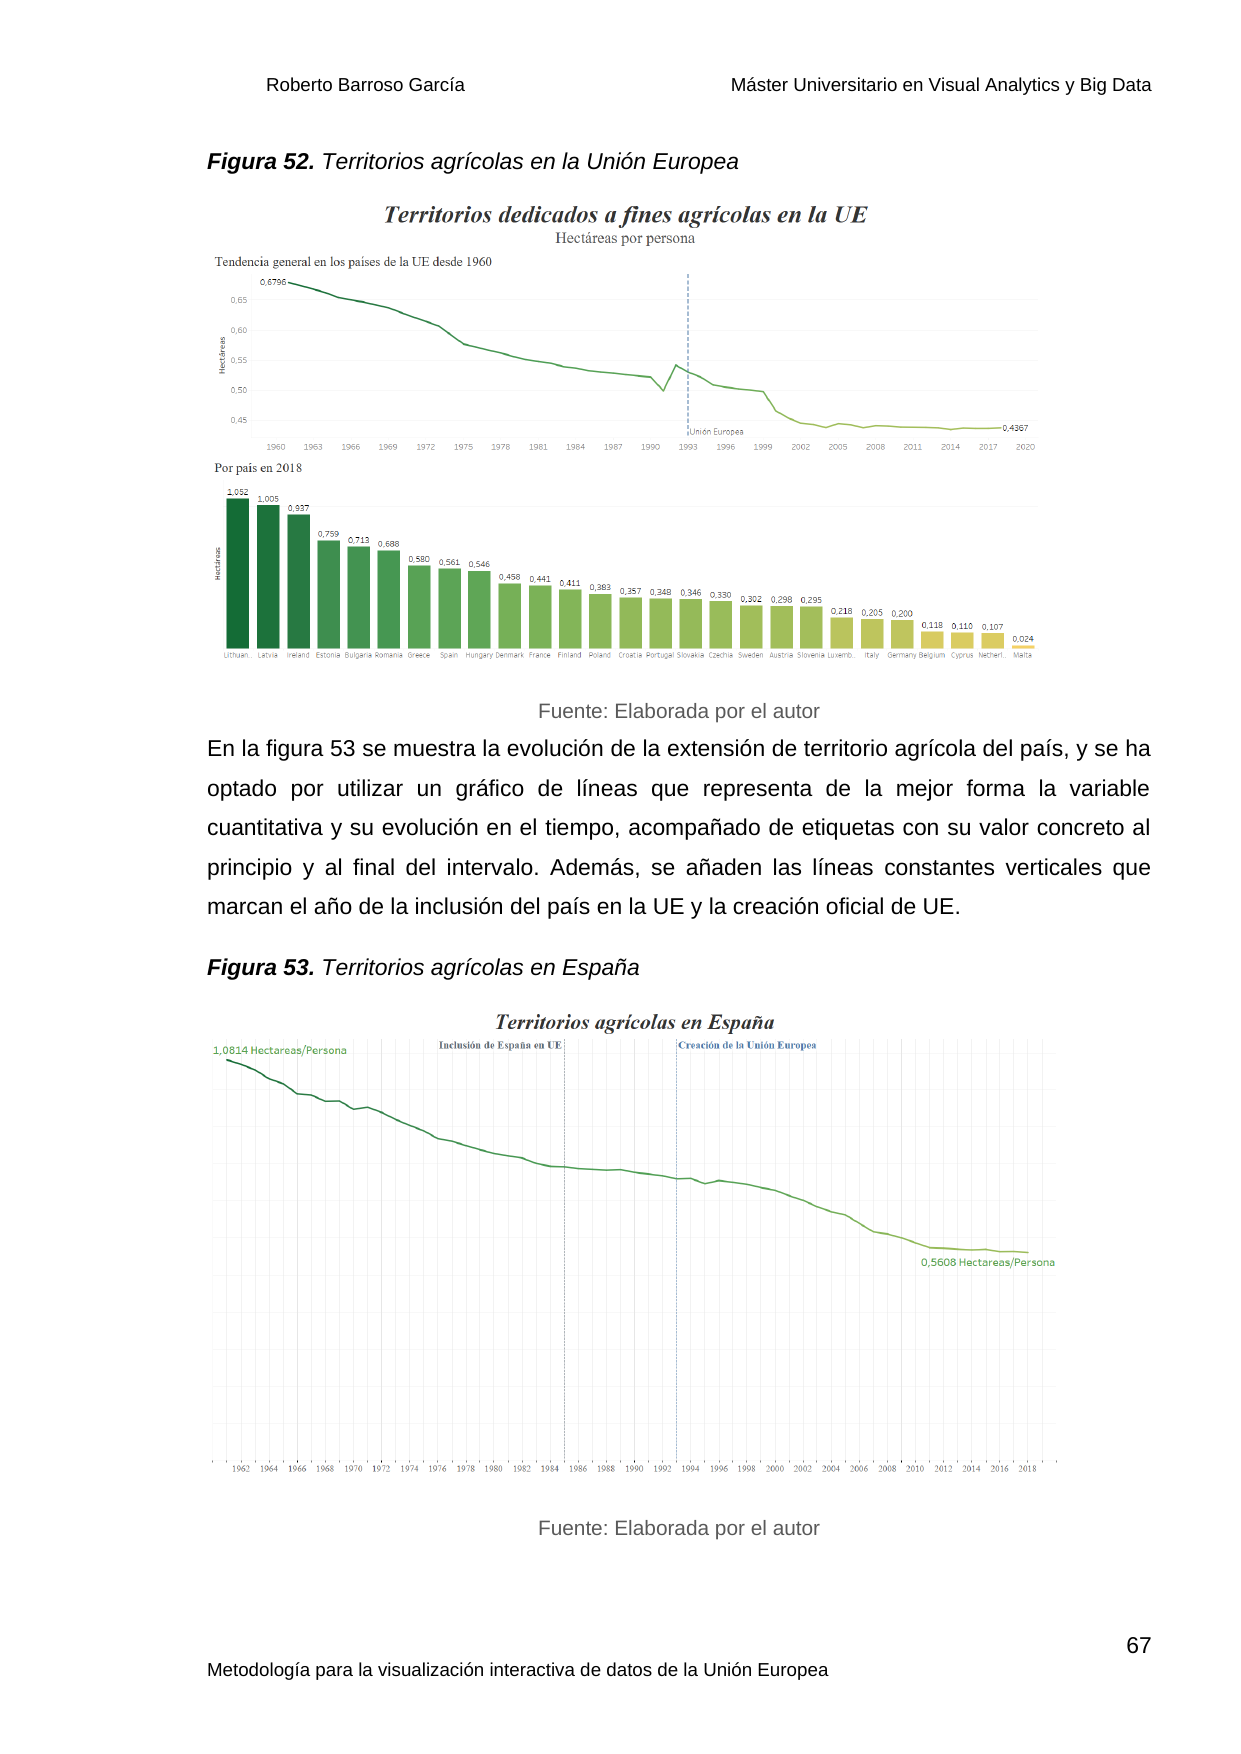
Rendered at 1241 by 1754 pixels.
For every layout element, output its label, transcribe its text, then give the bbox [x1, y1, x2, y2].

text Fuente: Elaborada por el autor [207, 699, 1152, 723]
picture [206, 195, 1043, 666]
text Figura 52. Territorios agrícolas en la Unión Europea [207, 148, 1152, 174]
text Fuente: Elaborada por el autor [207, 1516, 1152, 1539]
text Figura 53. Territorios agrícolas en España [207, 953, 1152, 980]
text En la figura 53 se muestra la evolución de la extensión de territorio agrícola del país, y se ha optado por utilizar un gráfico de líneas que representa de la mejor forma la variable cuantitativa y su evolución en el tiempo, acompañado de etiquetas con su valor concreto al principio y al final del intervalo. Además, se añaden las líneas constantes verticales que marcan el año de la inclusión del país en la UE y la creación oficial de UE. [207, 735, 1152, 919]
picture [206, 1000, 1062, 1482]
